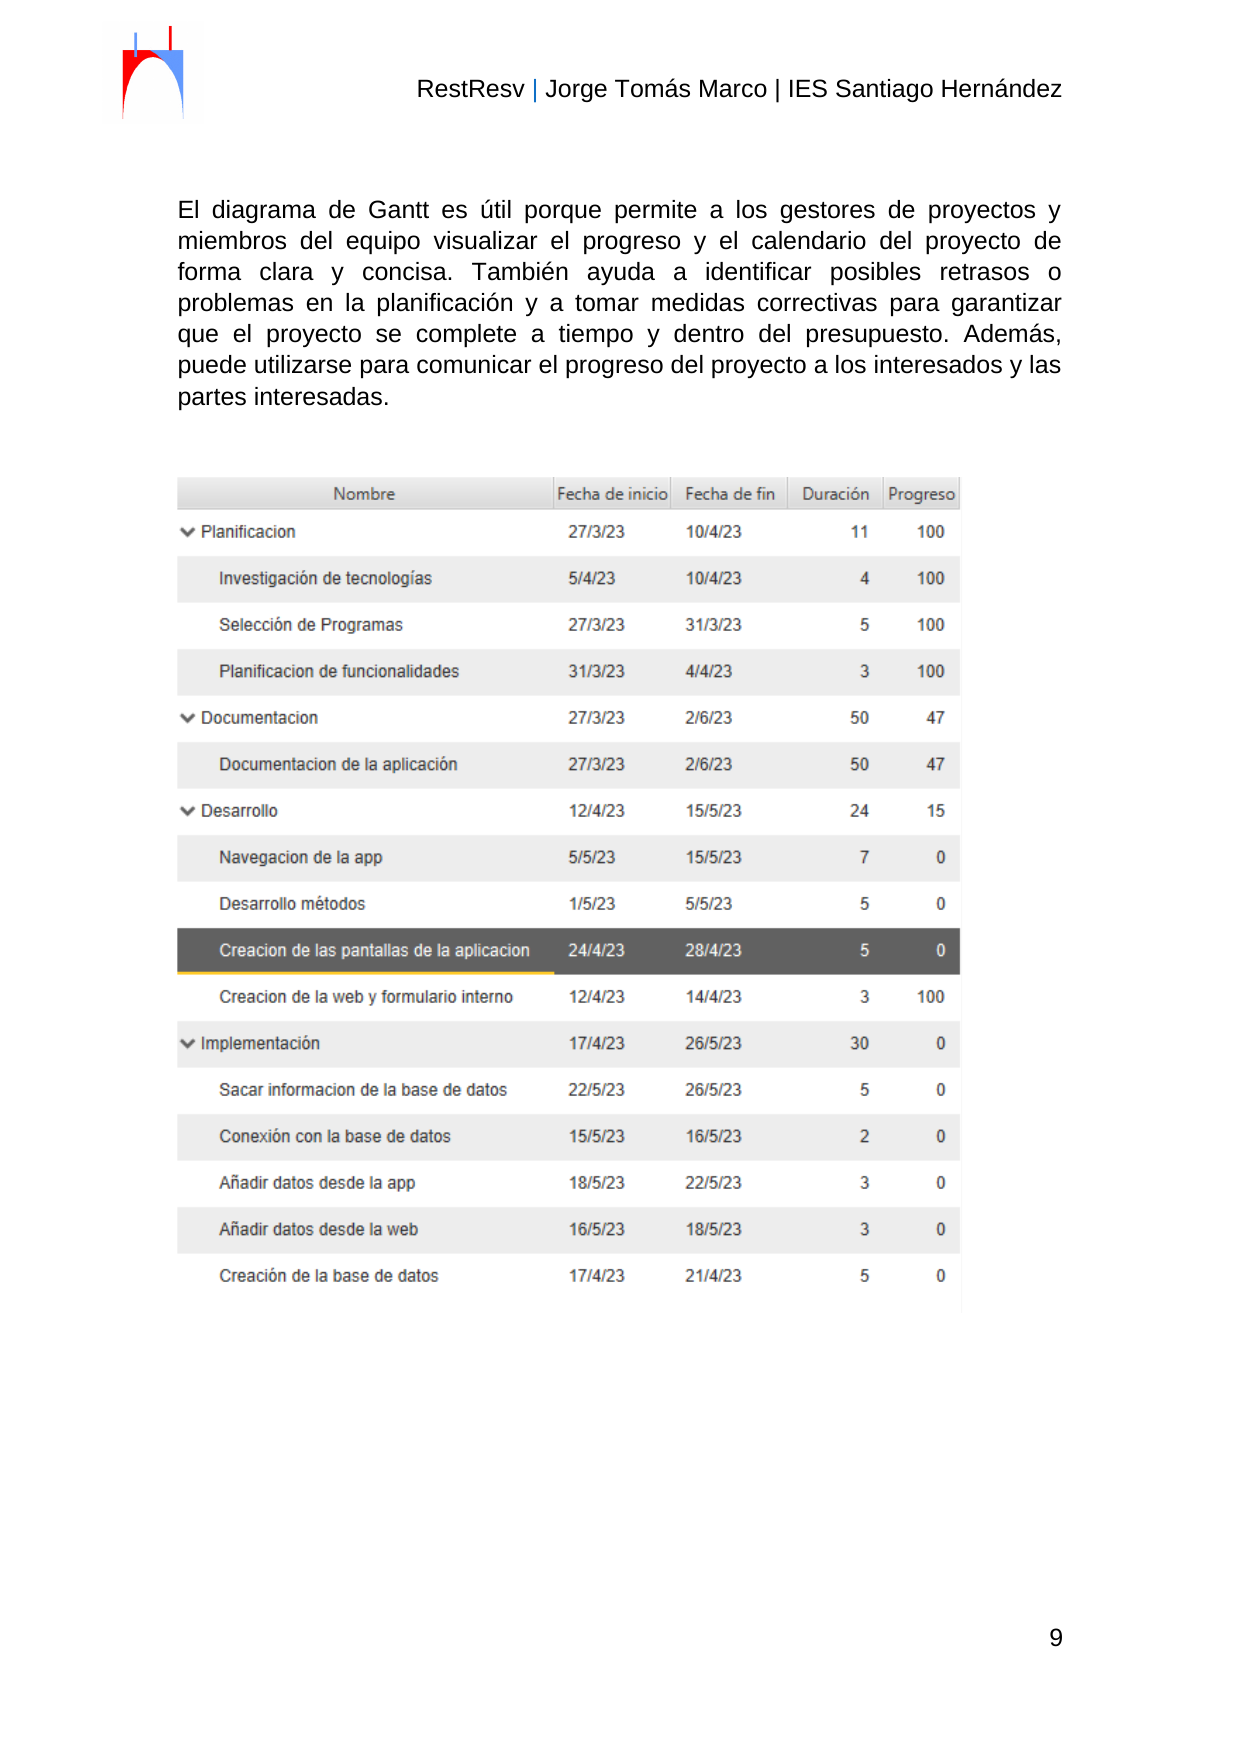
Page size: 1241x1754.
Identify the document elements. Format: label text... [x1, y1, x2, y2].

picture [102, 21, 204, 124]
text El diagrama de Gantt es útil porque permite a los gestores de proyectos y miembros del equipo visualizar el progreso y el calendario del proyecto de forma clara y concisa. También ayuda a identificar posibles retrasos o problemas en la planificación y a tomar medidas correctivas para garantizar que el proyecto se complete a tiempo y dentro del presupuesto. Además, puede utilizarse para comunicar el progreso del proyecto a los interesados y las partes interesadas. [177, 195, 1063, 410]
picture [177, 477, 963, 1313]
